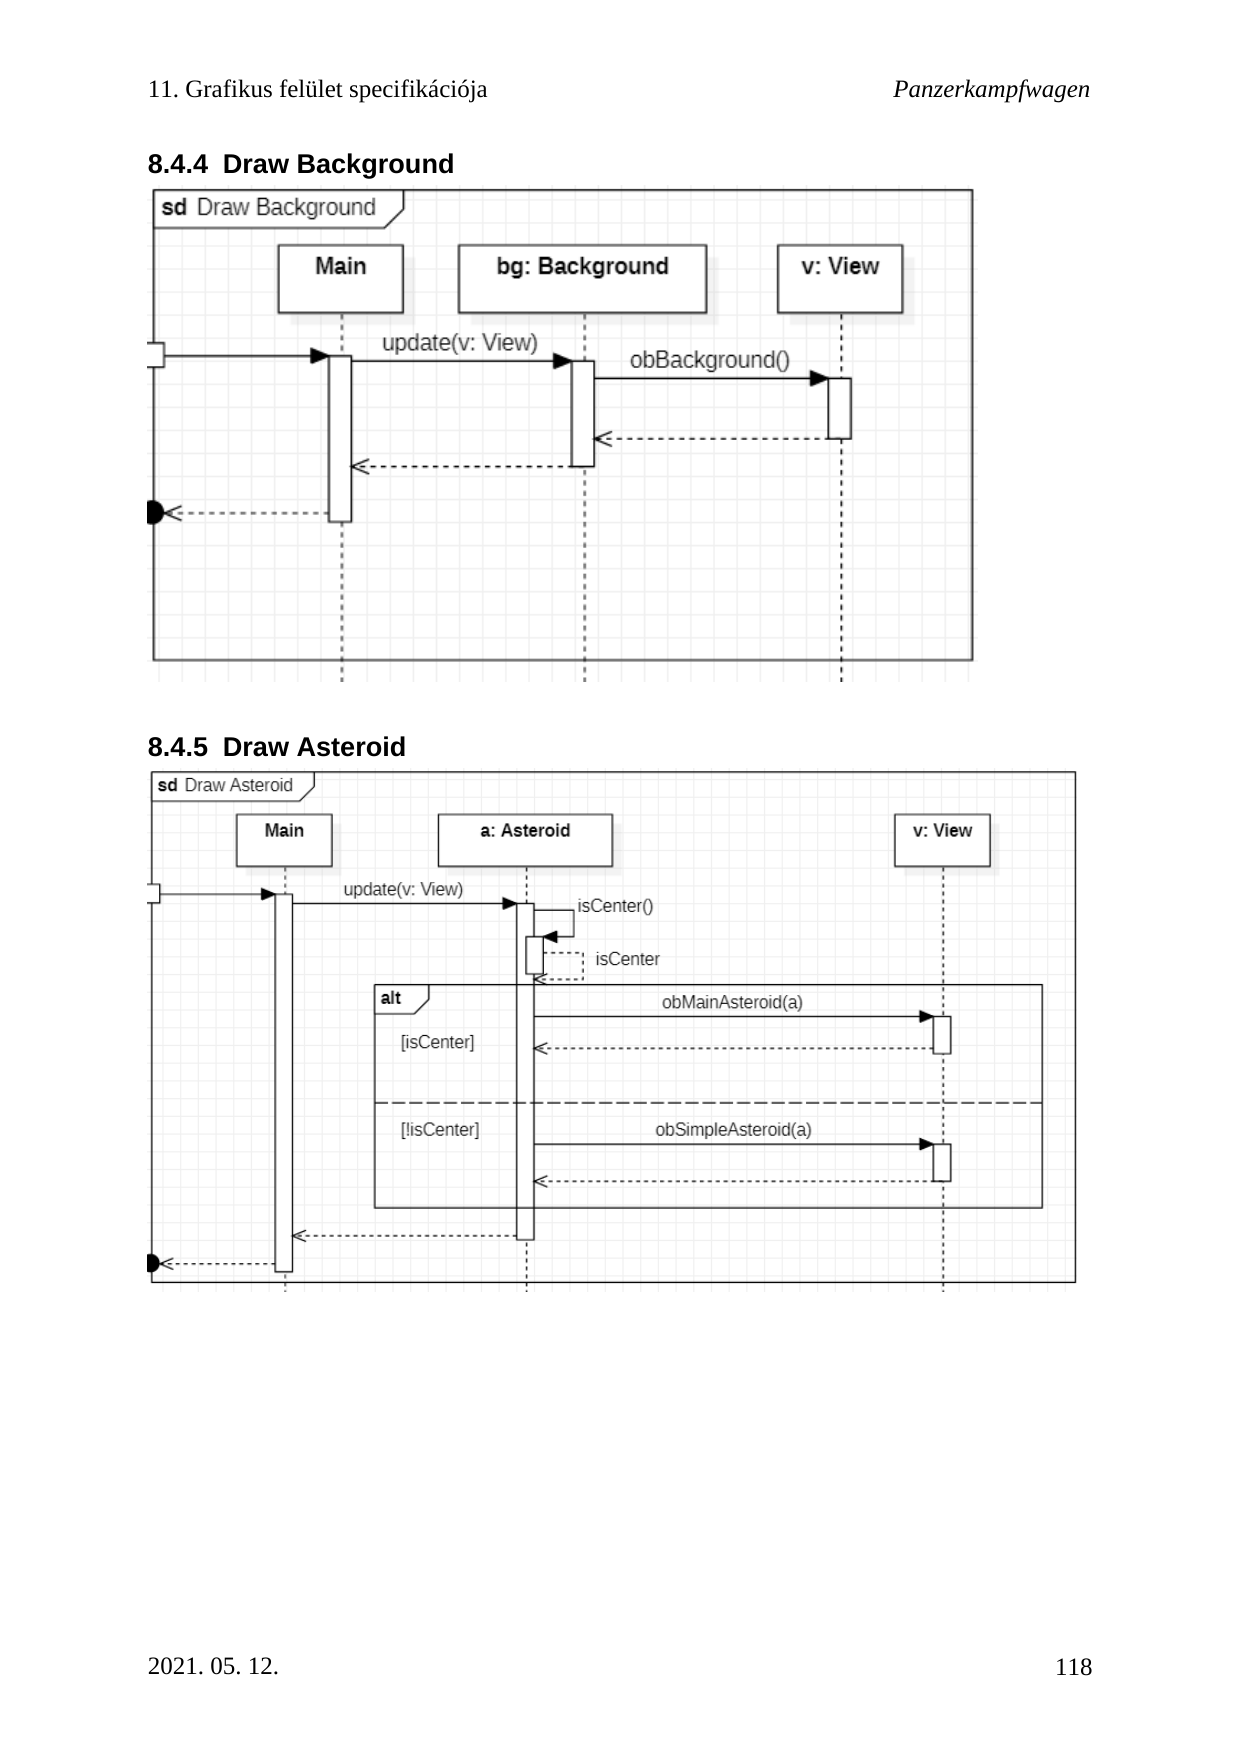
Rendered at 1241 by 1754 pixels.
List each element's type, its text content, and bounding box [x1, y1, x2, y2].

picture [147, 768, 1077, 1292]
picture [147, 185, 978, 682]
subtitle Draw Background [148, 148, 1093, 179]
subtitle Draw Asteroid [148, 731, 1093, 762]
